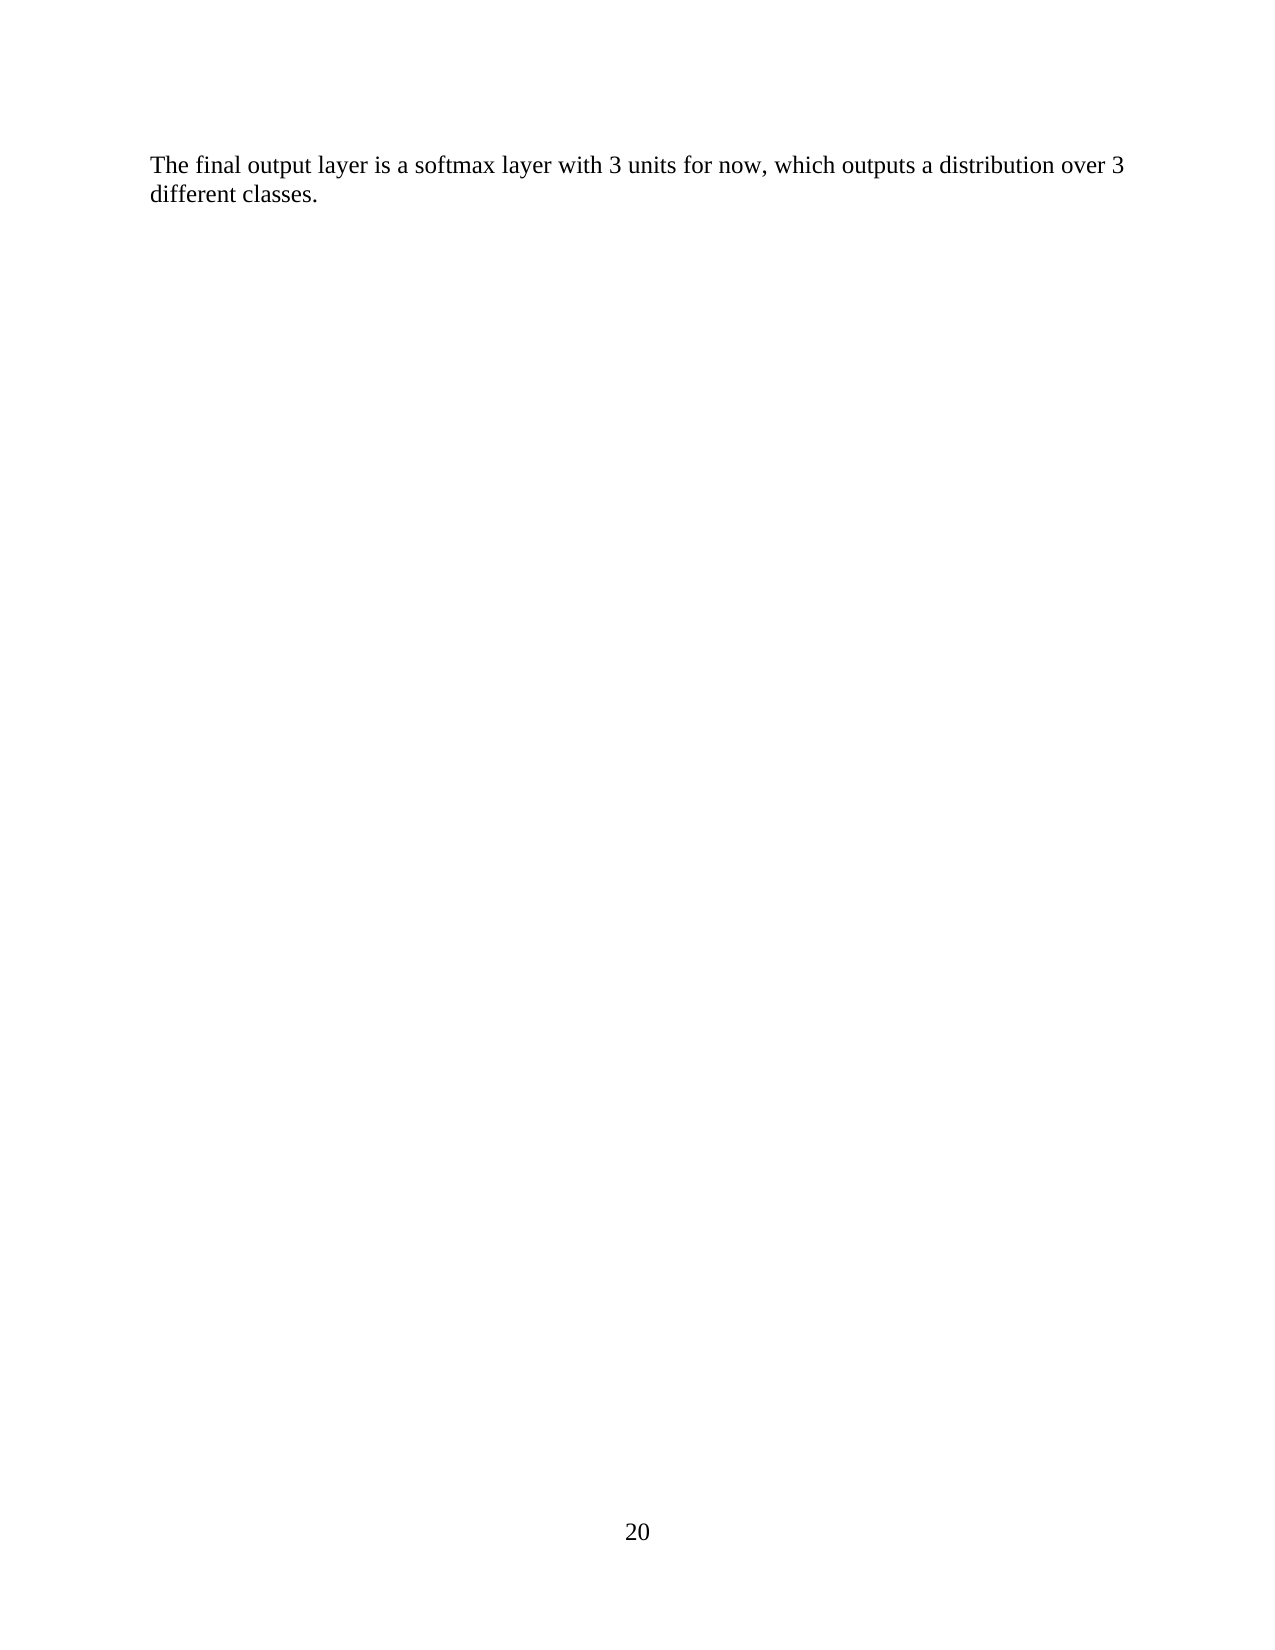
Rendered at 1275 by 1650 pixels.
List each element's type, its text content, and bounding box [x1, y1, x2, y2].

text The final output layer is a softmax layer with 3 units for now, which outputs a distribution over 3 different classes. [150, 150, 1125, 207]
